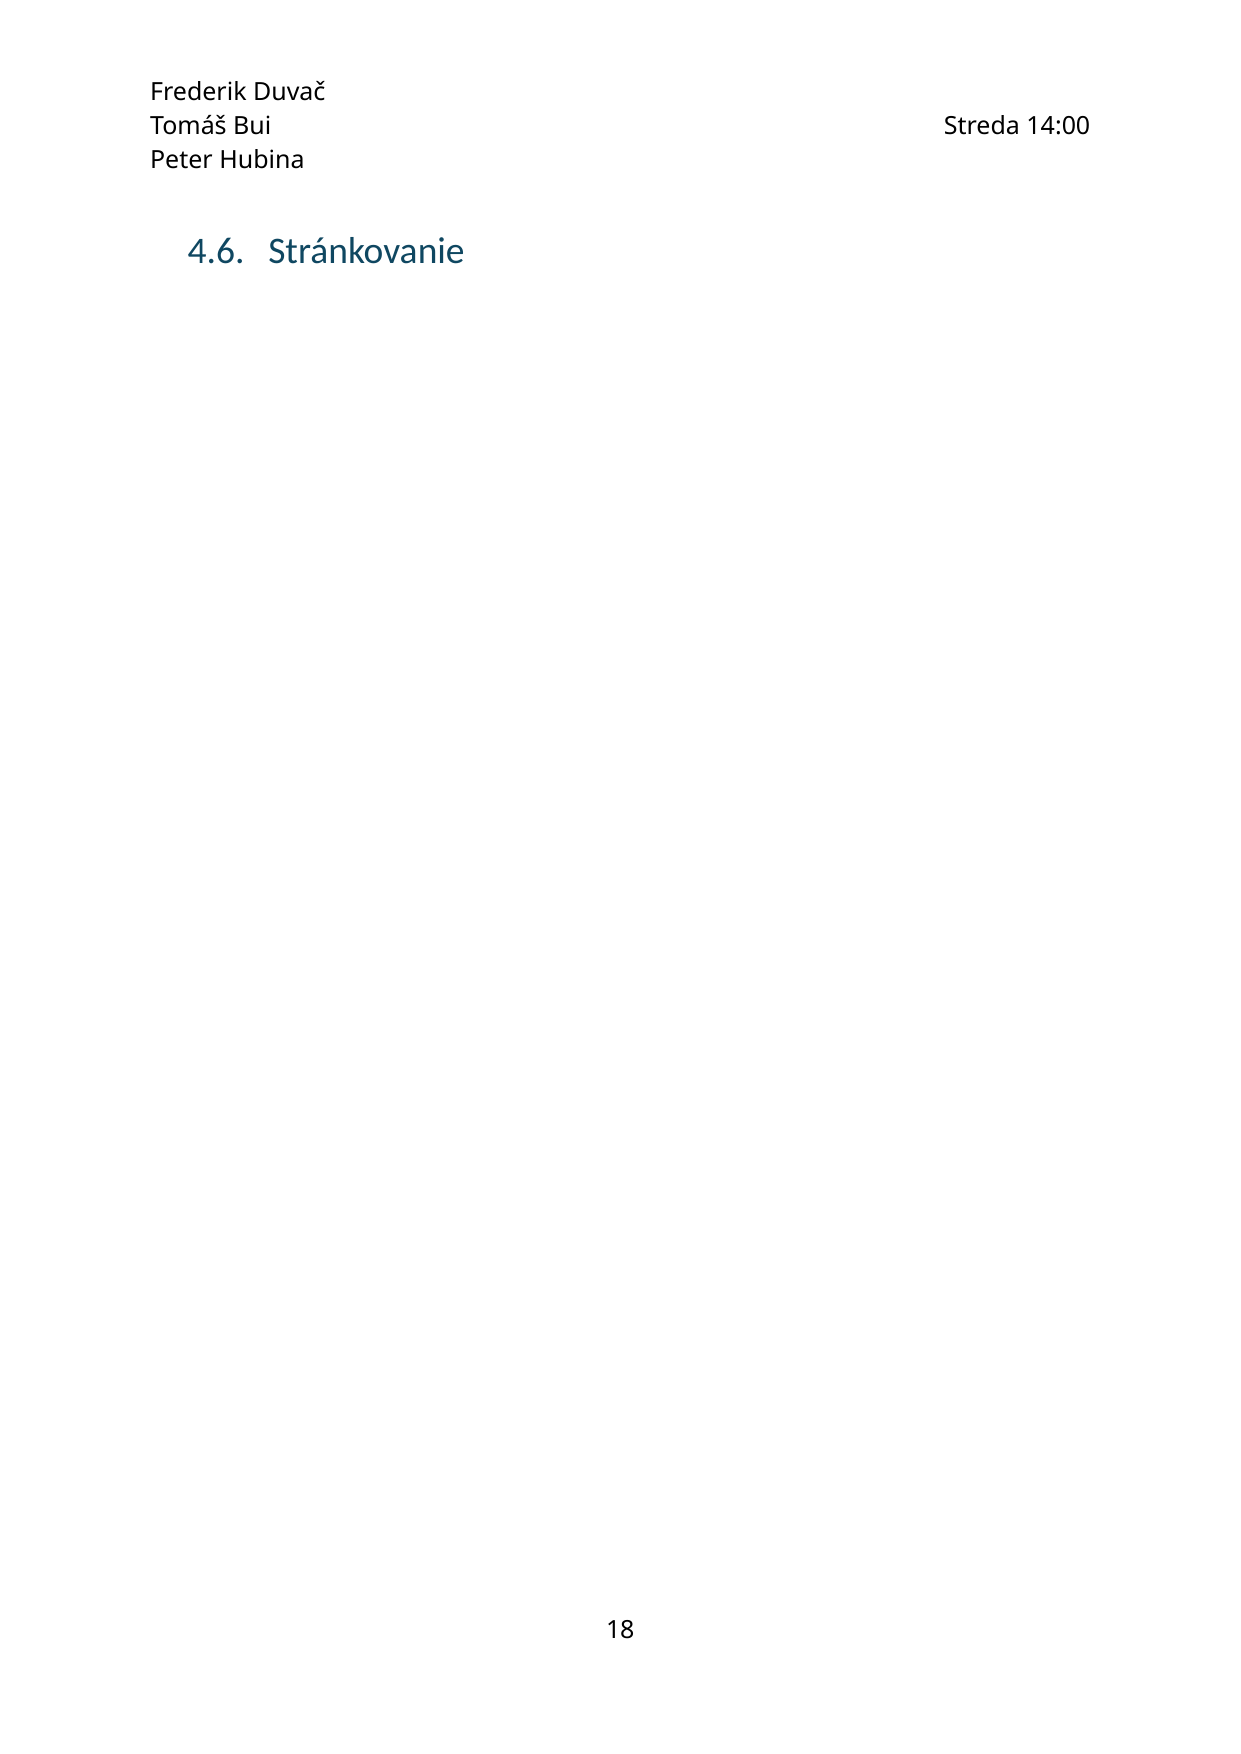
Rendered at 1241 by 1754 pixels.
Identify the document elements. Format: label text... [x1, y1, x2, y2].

subtitle Stránkovanie [187, 227, 1090, 273]
